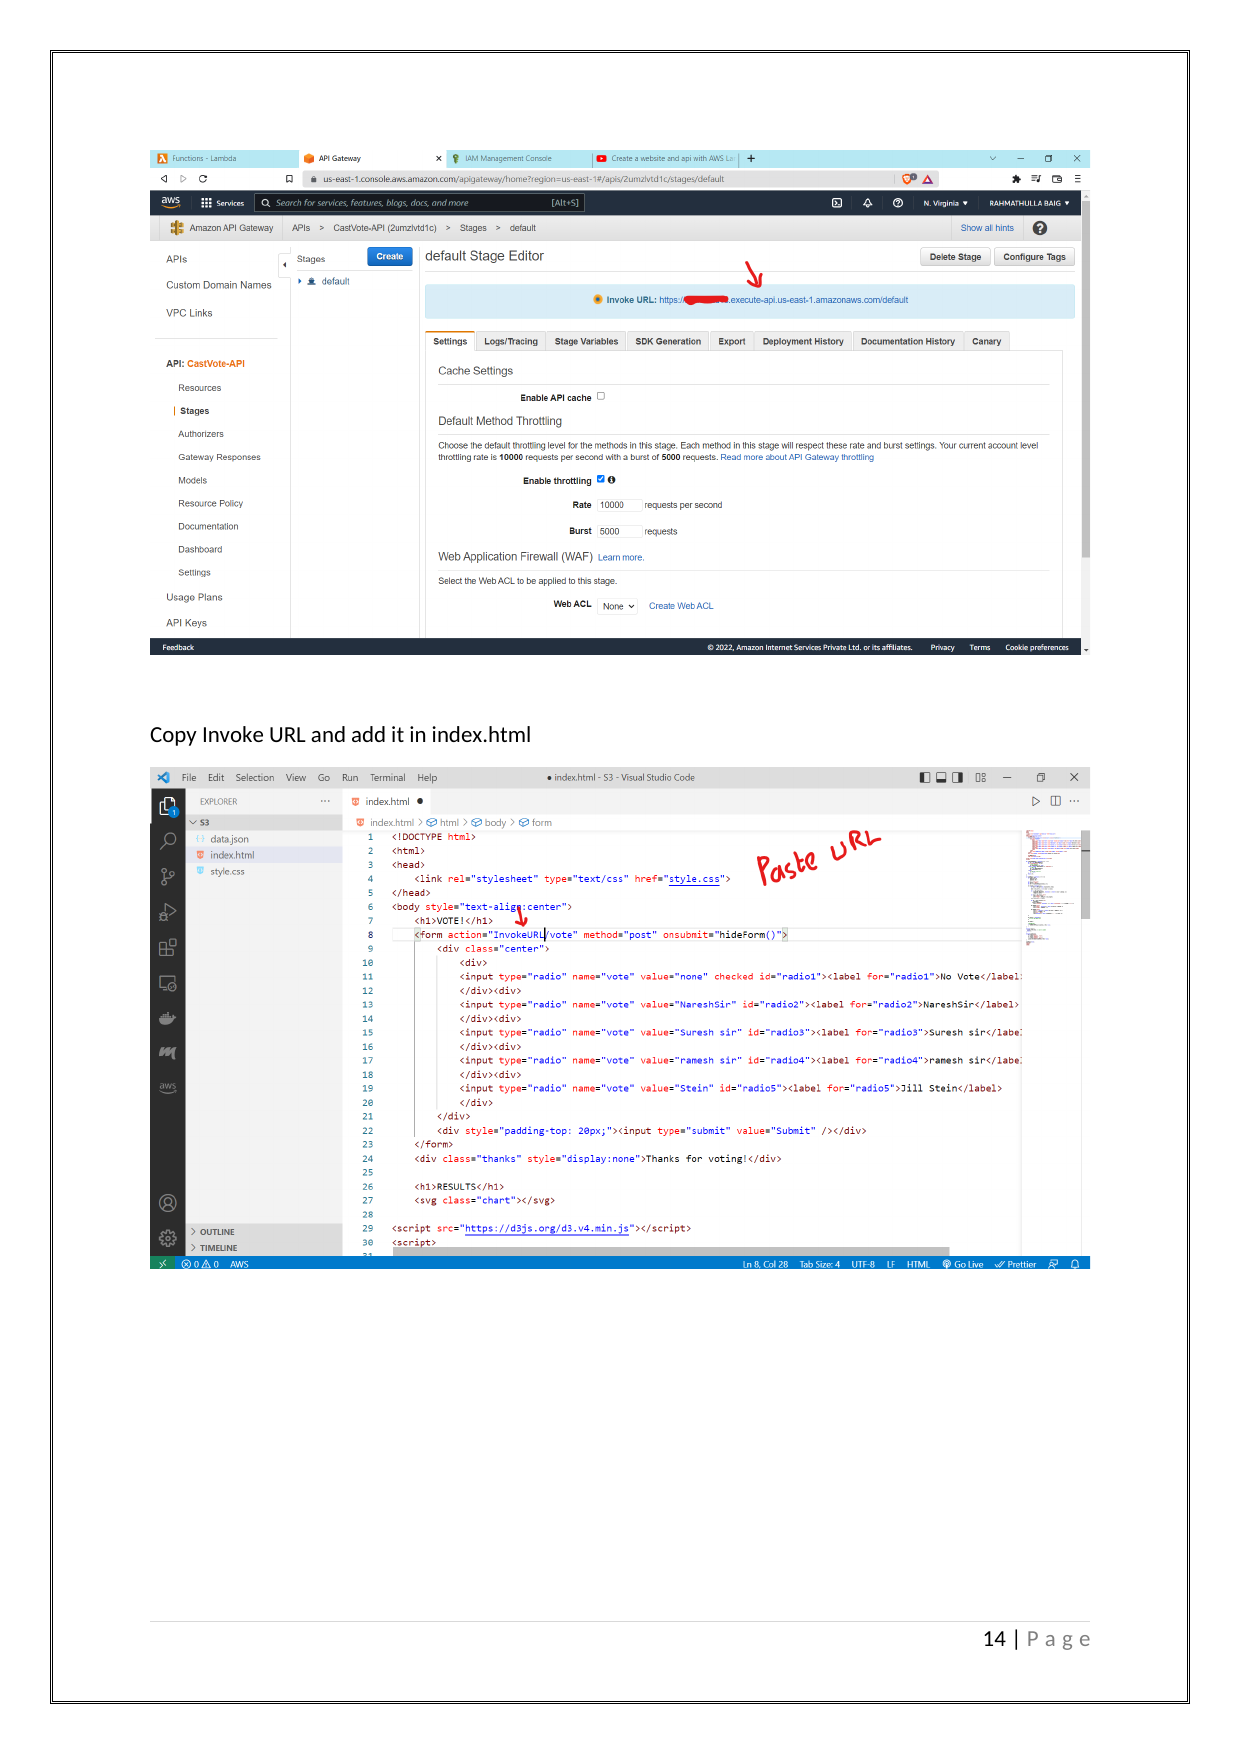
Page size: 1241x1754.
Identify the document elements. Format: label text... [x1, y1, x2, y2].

picture [150, 150, 1091, 655]
text Copy Invoke URL and add it in index.html [150, 720, 1090, 748]
picture [150, 767, 1091, 1269]
